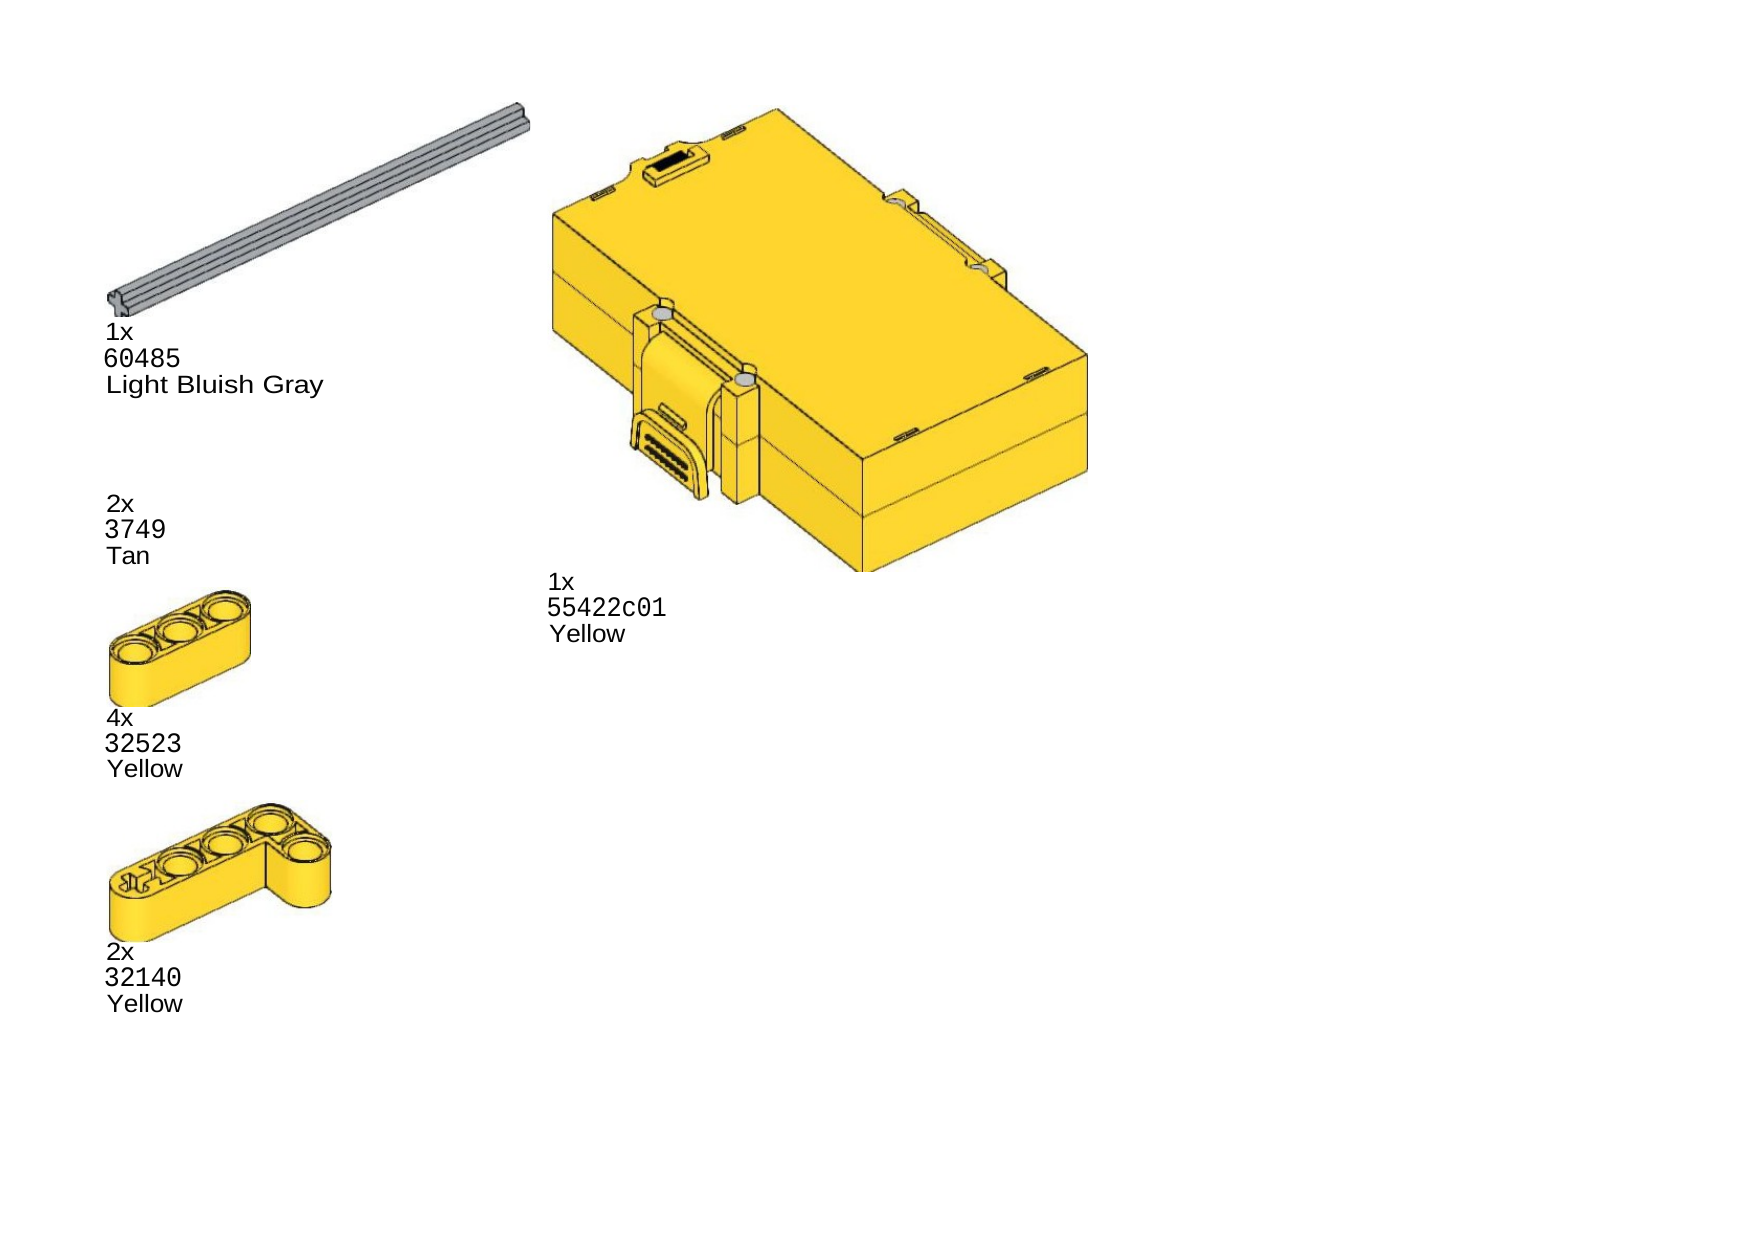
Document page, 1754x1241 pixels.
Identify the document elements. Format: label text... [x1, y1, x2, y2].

picture [104, 102, 531, 317]
text Yellow [106, 992, 336, 1017]
subtitle 60485 [103, 346, 336, 373]
subtitle 3749 [104, 518, 336, 544]
text 1x [547, 569, 1716, 596]
subtitle 55422c01 [546, 596, 1716, 622]
text 2x [106, 798, 336, 965]
text Tan [106, 544, 336, 570]
text 2x [106, 491, 336, 518]
text 4x [106, 585, 336, 731]
text Yellow [106, 758, 336, 783]
text 1x [105, 319, 336, 346]
subtitle 32140 [104, 965, 336, 992]
picture [547, 105, 1089, 572]
subtitle 32523 [104, 731, 336, 758]
text Yellow [549, 622, 1716, 648]
text Light Bluish Gray [106, 373, 336, 398]
